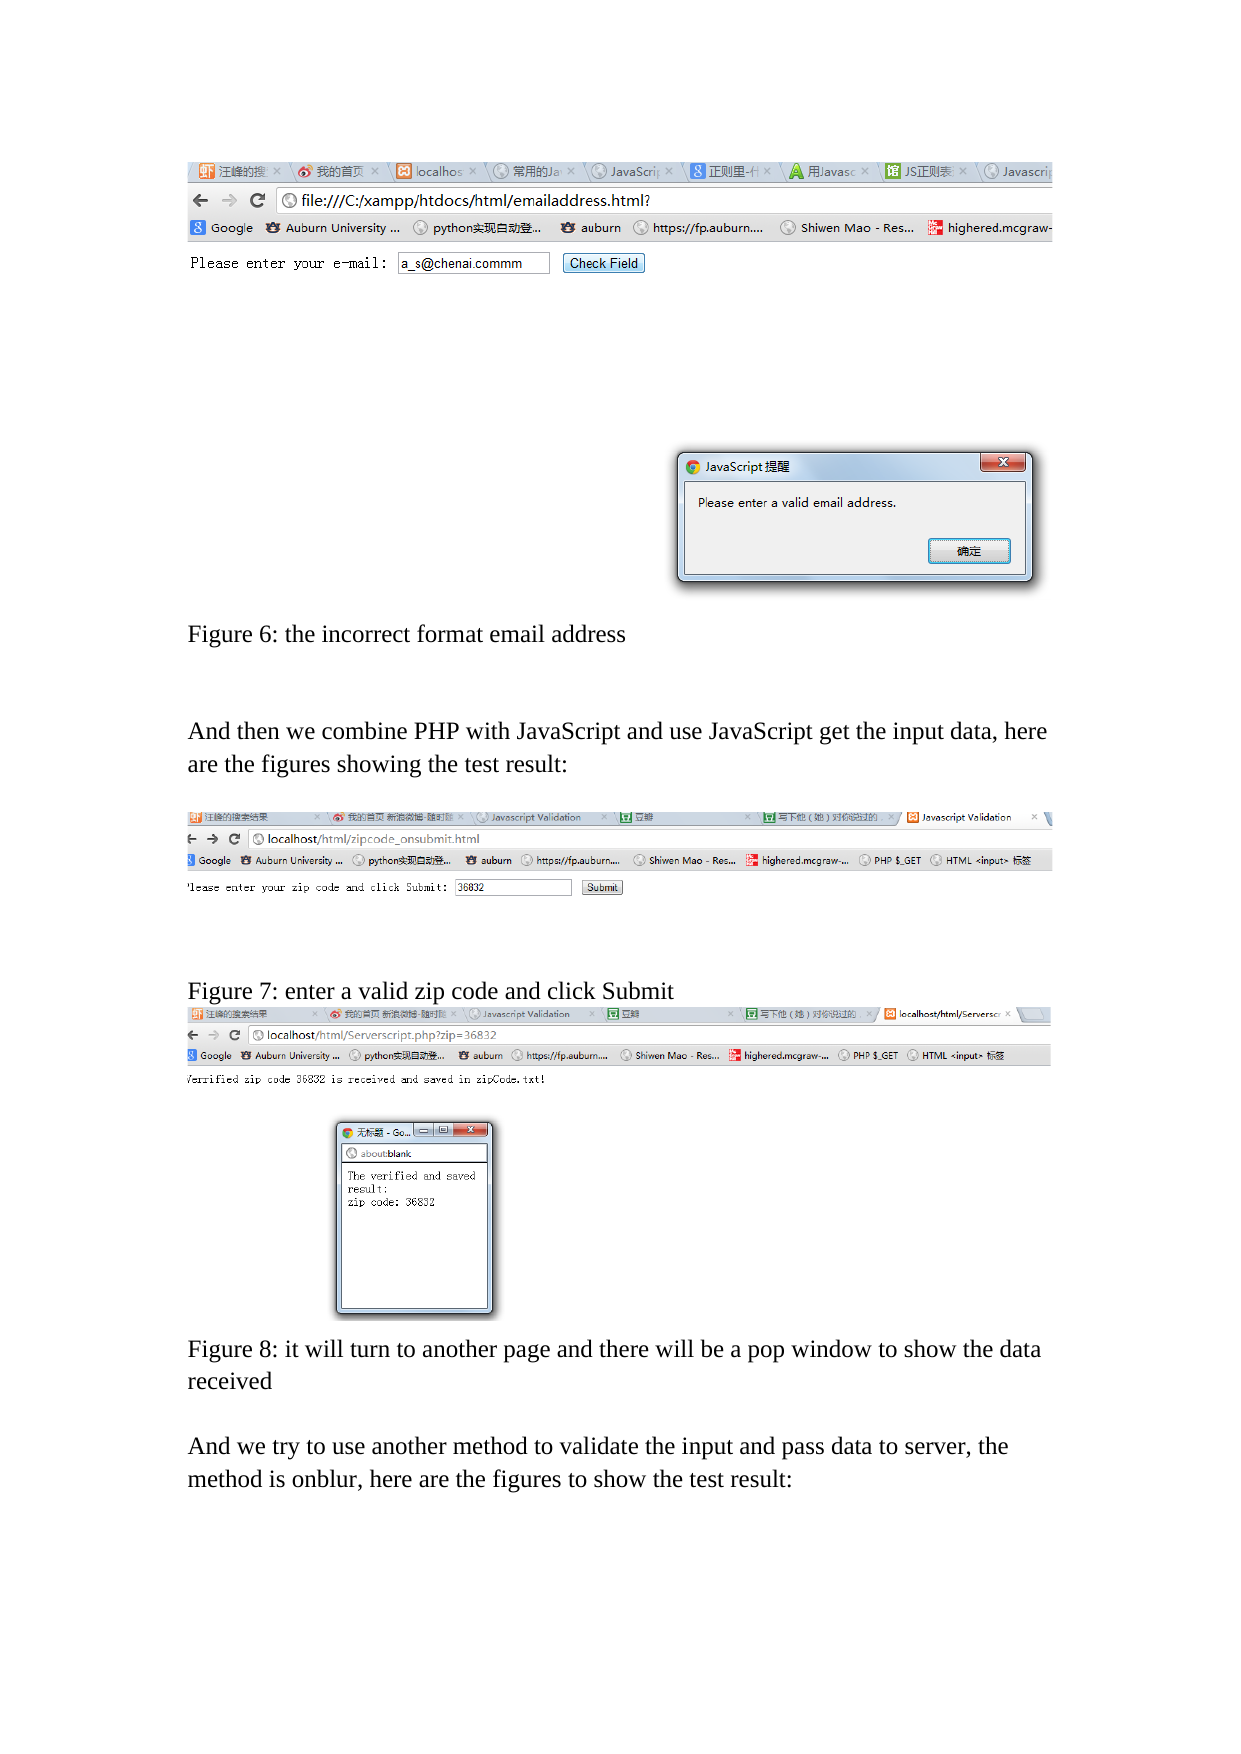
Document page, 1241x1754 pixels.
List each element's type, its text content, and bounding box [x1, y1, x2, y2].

picture [187, 812, 1053, 959]
picture [187, 162, 1053, 612]
text Figure 7: enter a valid zip code and click Submit [187, 974, 1053, 1007]
text And we try to use another method to validate the input and pass data to server, the method is onblur, here are the figures to show the test result: [187, 1429, 1053, 1494]
text Figure 8: it will turn to another page and there will be a pop window to show the data received [187, 1332, 1053, 1397]
text And then we combine PHP with JavaScript and use JavaScript get the input data, here are the figures showing the test result: [187, 714, 1053, 779]
text Figure 6: the incorrect format email address [187, 617, 1053, 649]
picture [187, 1007, 1051, 1321]
